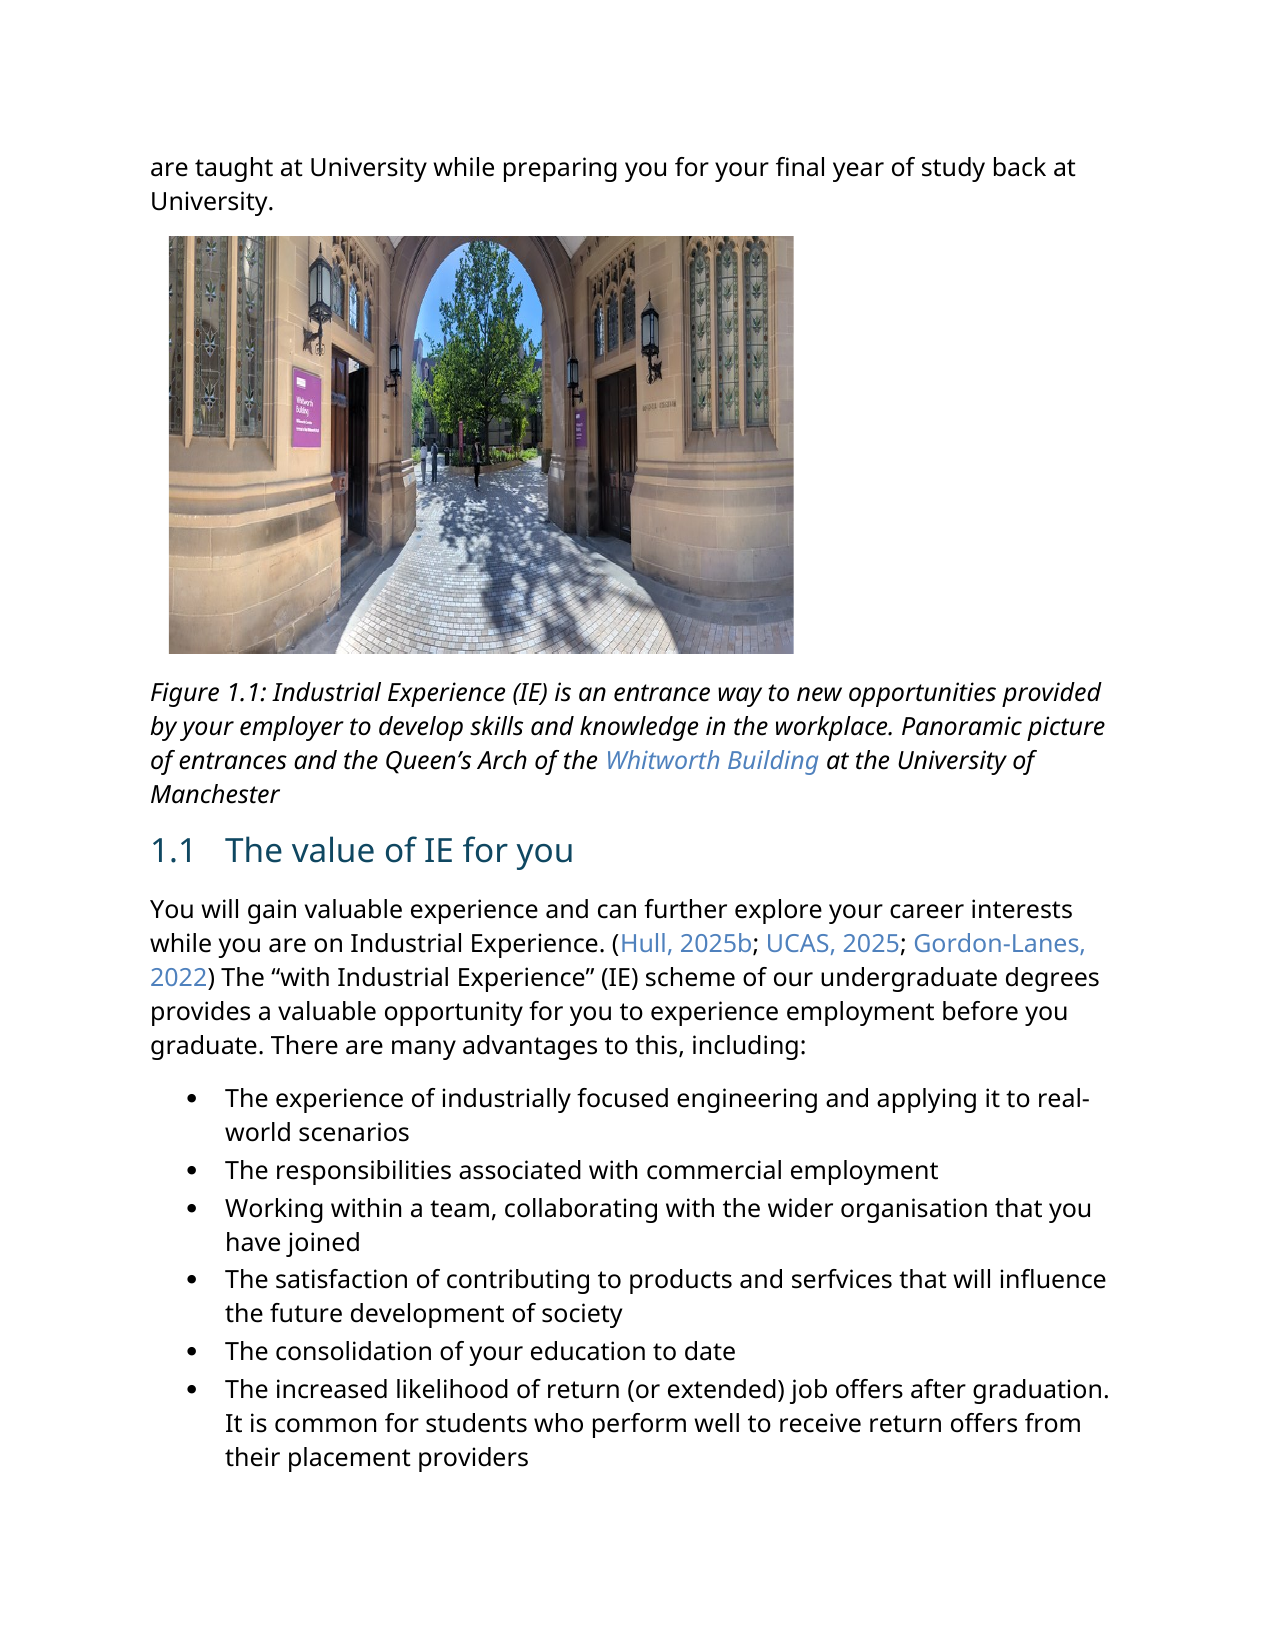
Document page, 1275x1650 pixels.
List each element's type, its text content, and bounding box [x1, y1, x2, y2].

text Figure 1.1: Industrial Experience (IE) is an entrance way to new opportunities provided by your employer to develop skills and knowledge in the workplace. Panoramic picture of entrances and the Queen’s Arch of the Whitworth Building at the University of Manchester [150, 674, 1125, 811]
list The satisfaction of contributing to products and serfvices that will influence the future development of society [187, 1262, 1125, 1330]
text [150, 150, 1125, 218]
list Working within a team, collaborating with the wider organisation that you have joined [187, 1190, 1125, 1258]
picture [168, 236, 794, 654]
text You will gain valuable experience and can further explore your career interests while you are on Industrial Experience. (Hull, 2025b; UCAS, 2025; Gordon-Lanes, 2022) The “with Industrial Experience” (IE) scheme of our undergraduate degrees provides a valuable opportunity for you to experience employment before you graduate. There are many advantages to this, including: [150, 891, 1125, 1062]
list The experience of industrially focused engineering and applying it to real-world scenarios [187, 1081, 1125, 1149]
list The responsibilities associated with commercial employment [187, 1152, 1125, 1186]
list The consolidation of your education to date [187, 1334, 1125, 1368]
list The increased likelihood of return (or extended) job offers after graduation. It is common for students who perform well to receive return offers from their placement providers [187, 1372, 1125, 1474]
subtitle 1.1 The value of IE for you [150, 827, 1125, 873]
